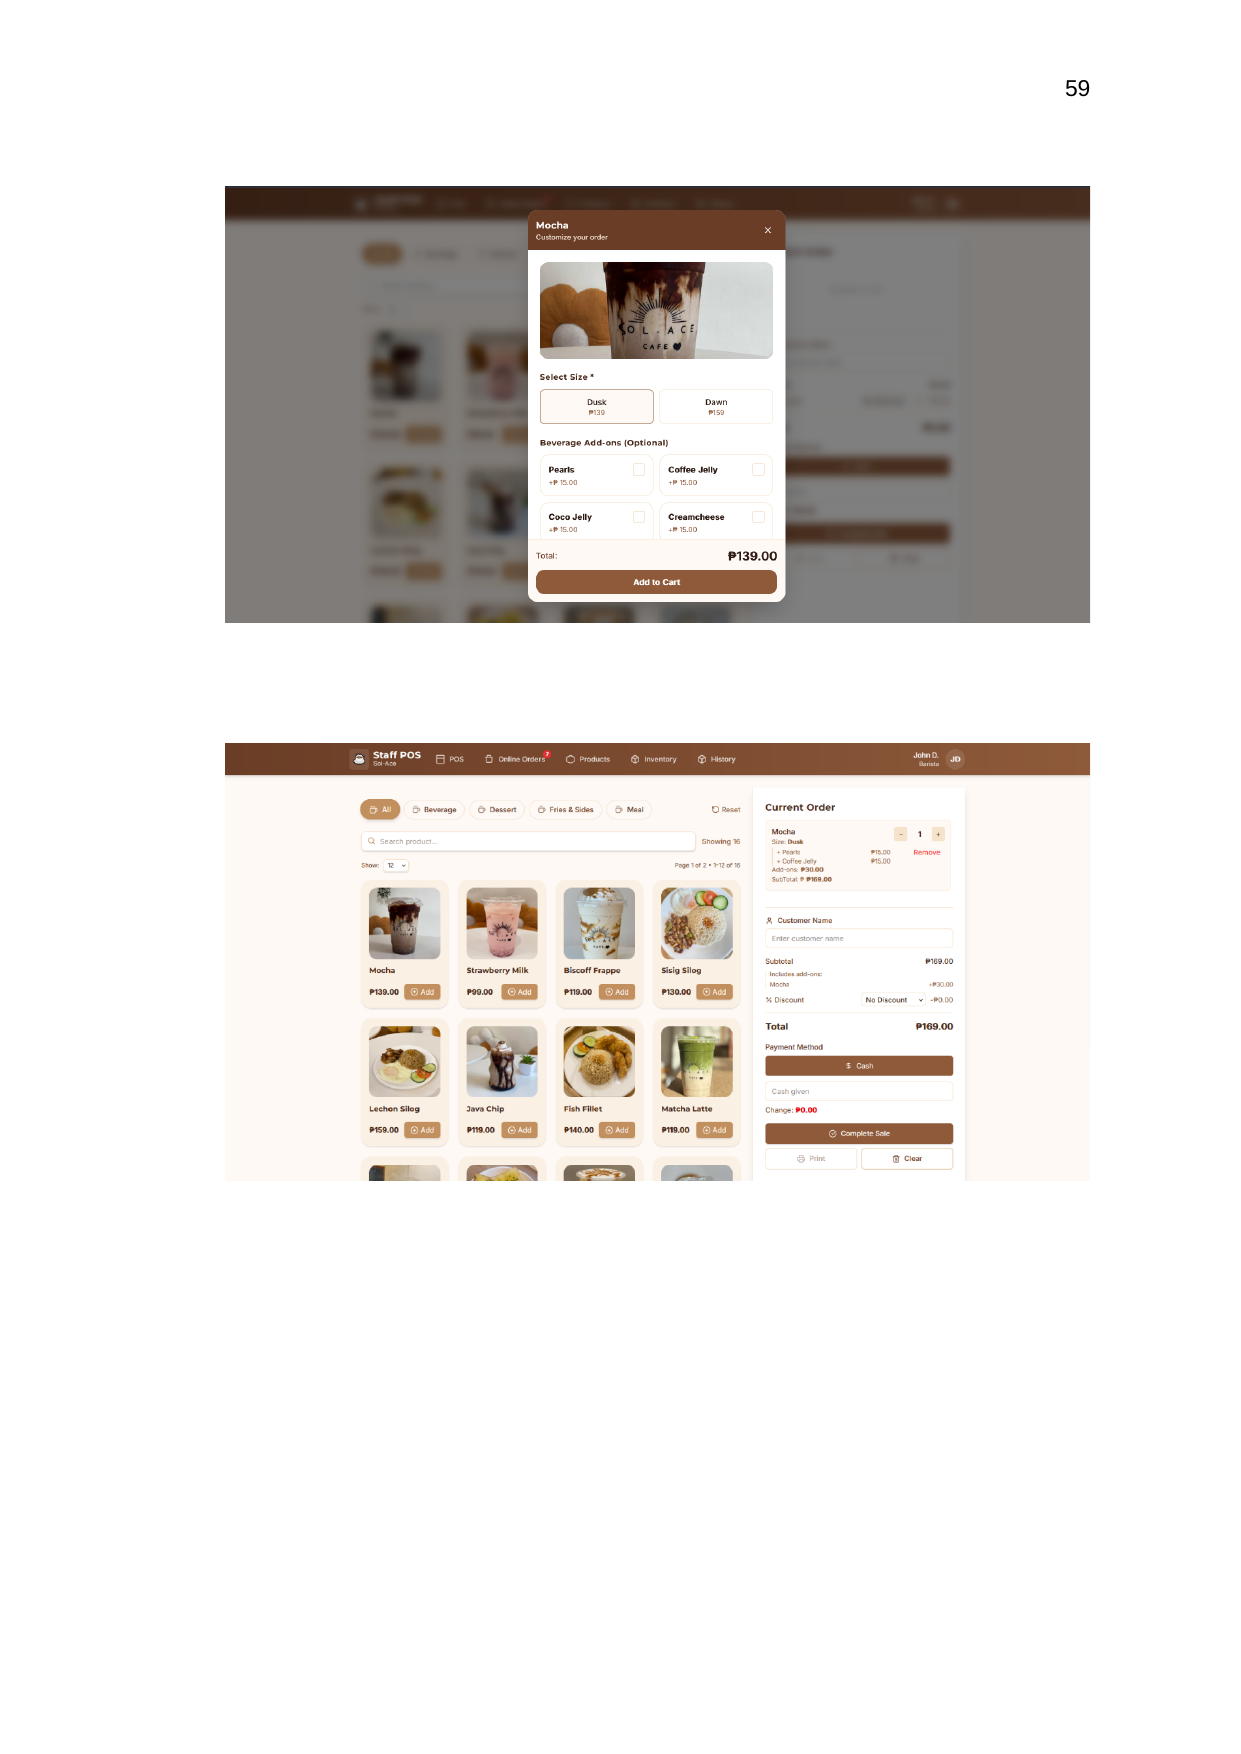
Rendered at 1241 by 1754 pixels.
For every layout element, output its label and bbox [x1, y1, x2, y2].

picture [225, 186, 1091, 623]
picture [225, 743, 1091, 1181]
